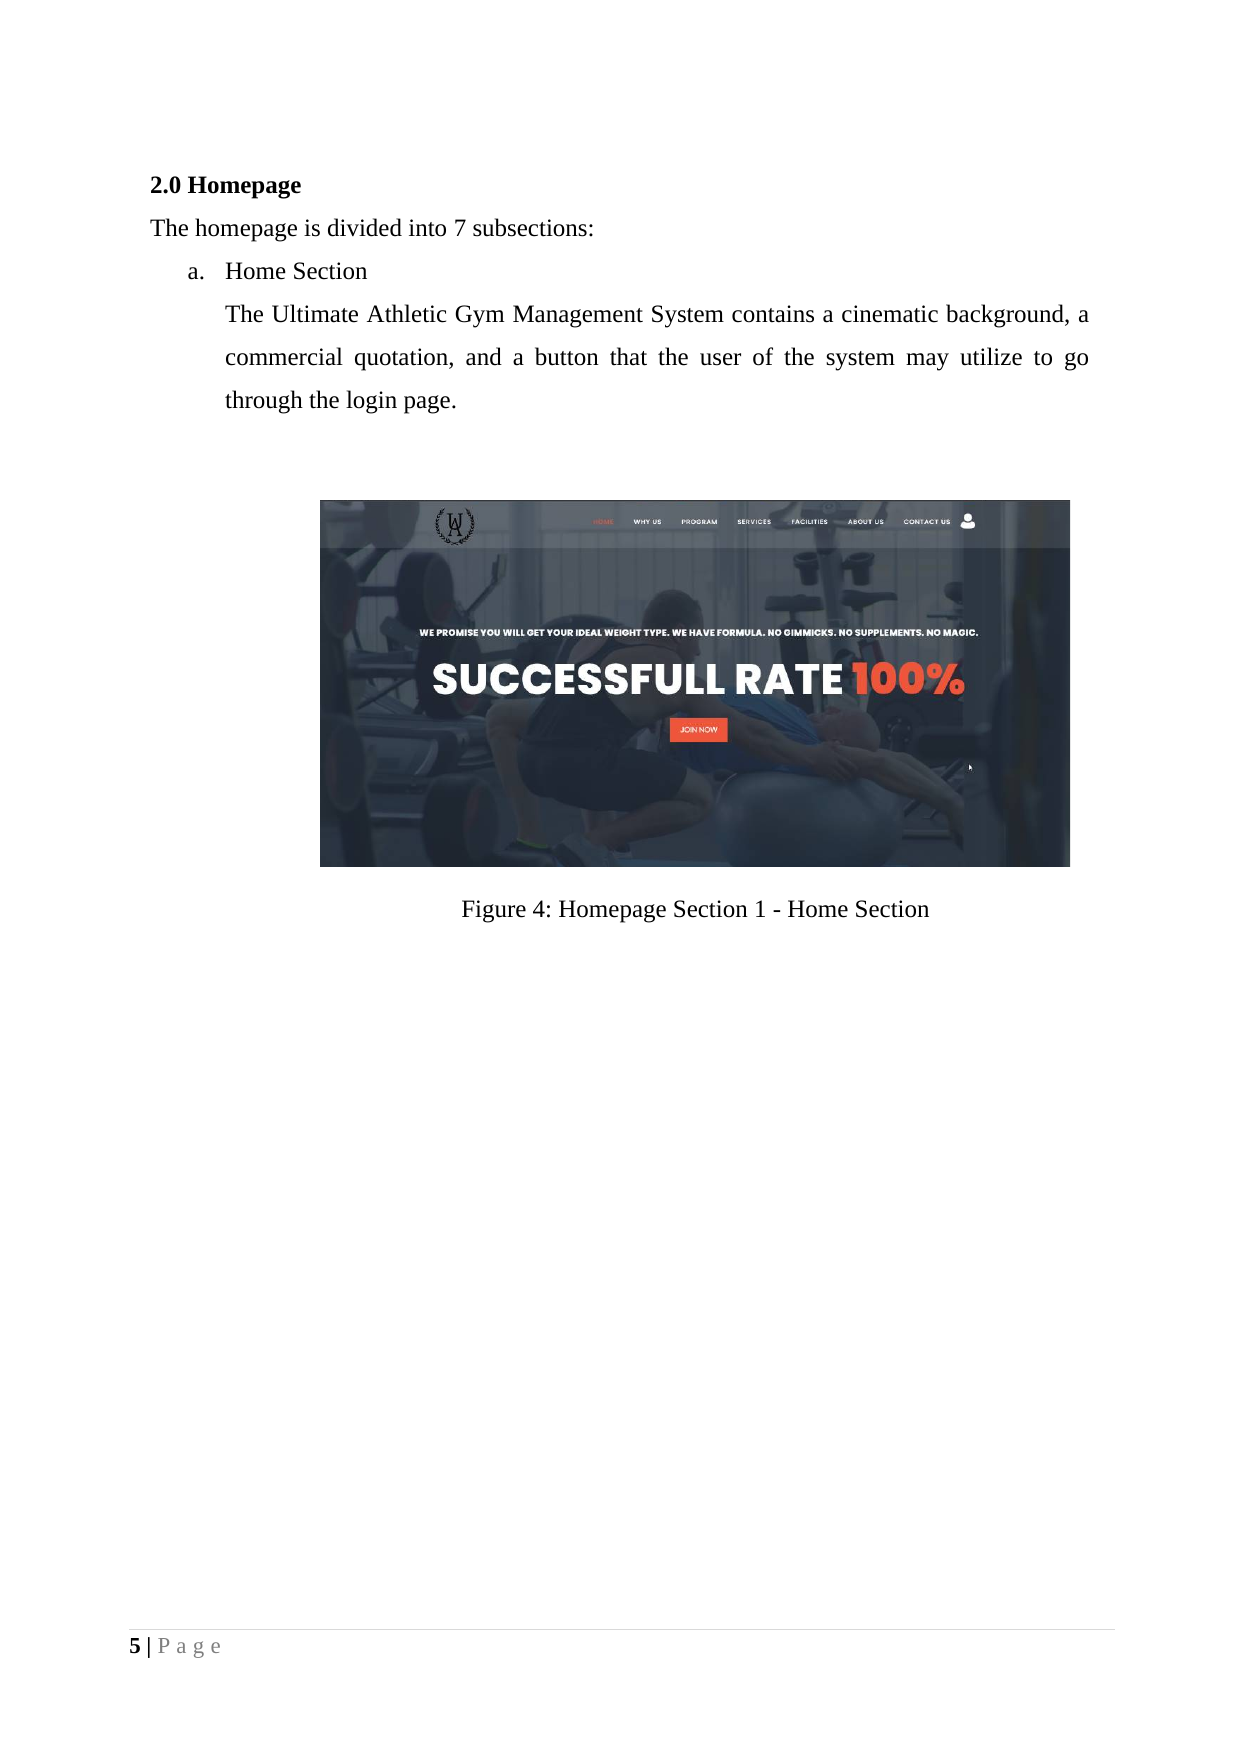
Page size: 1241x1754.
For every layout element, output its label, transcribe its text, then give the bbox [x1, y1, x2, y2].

text The homepage is divided into 7 subsections: [150, 213, 1115, 242]
picture [320, 500, 1071, 867]
list Home Section [187, 256, 1115, 285]
text Figure 4: Homepage Section 1 - Home Section [300, 894, 1090, 923]
text The Ultimate Athletic Gym Management System contains a cinematic background, a commercial quotation, and a button that the user of the system may utilize to go through the login page. [225, 299, 1090, 414]
subtitle Homepage [150, 170, 1115, 199]
